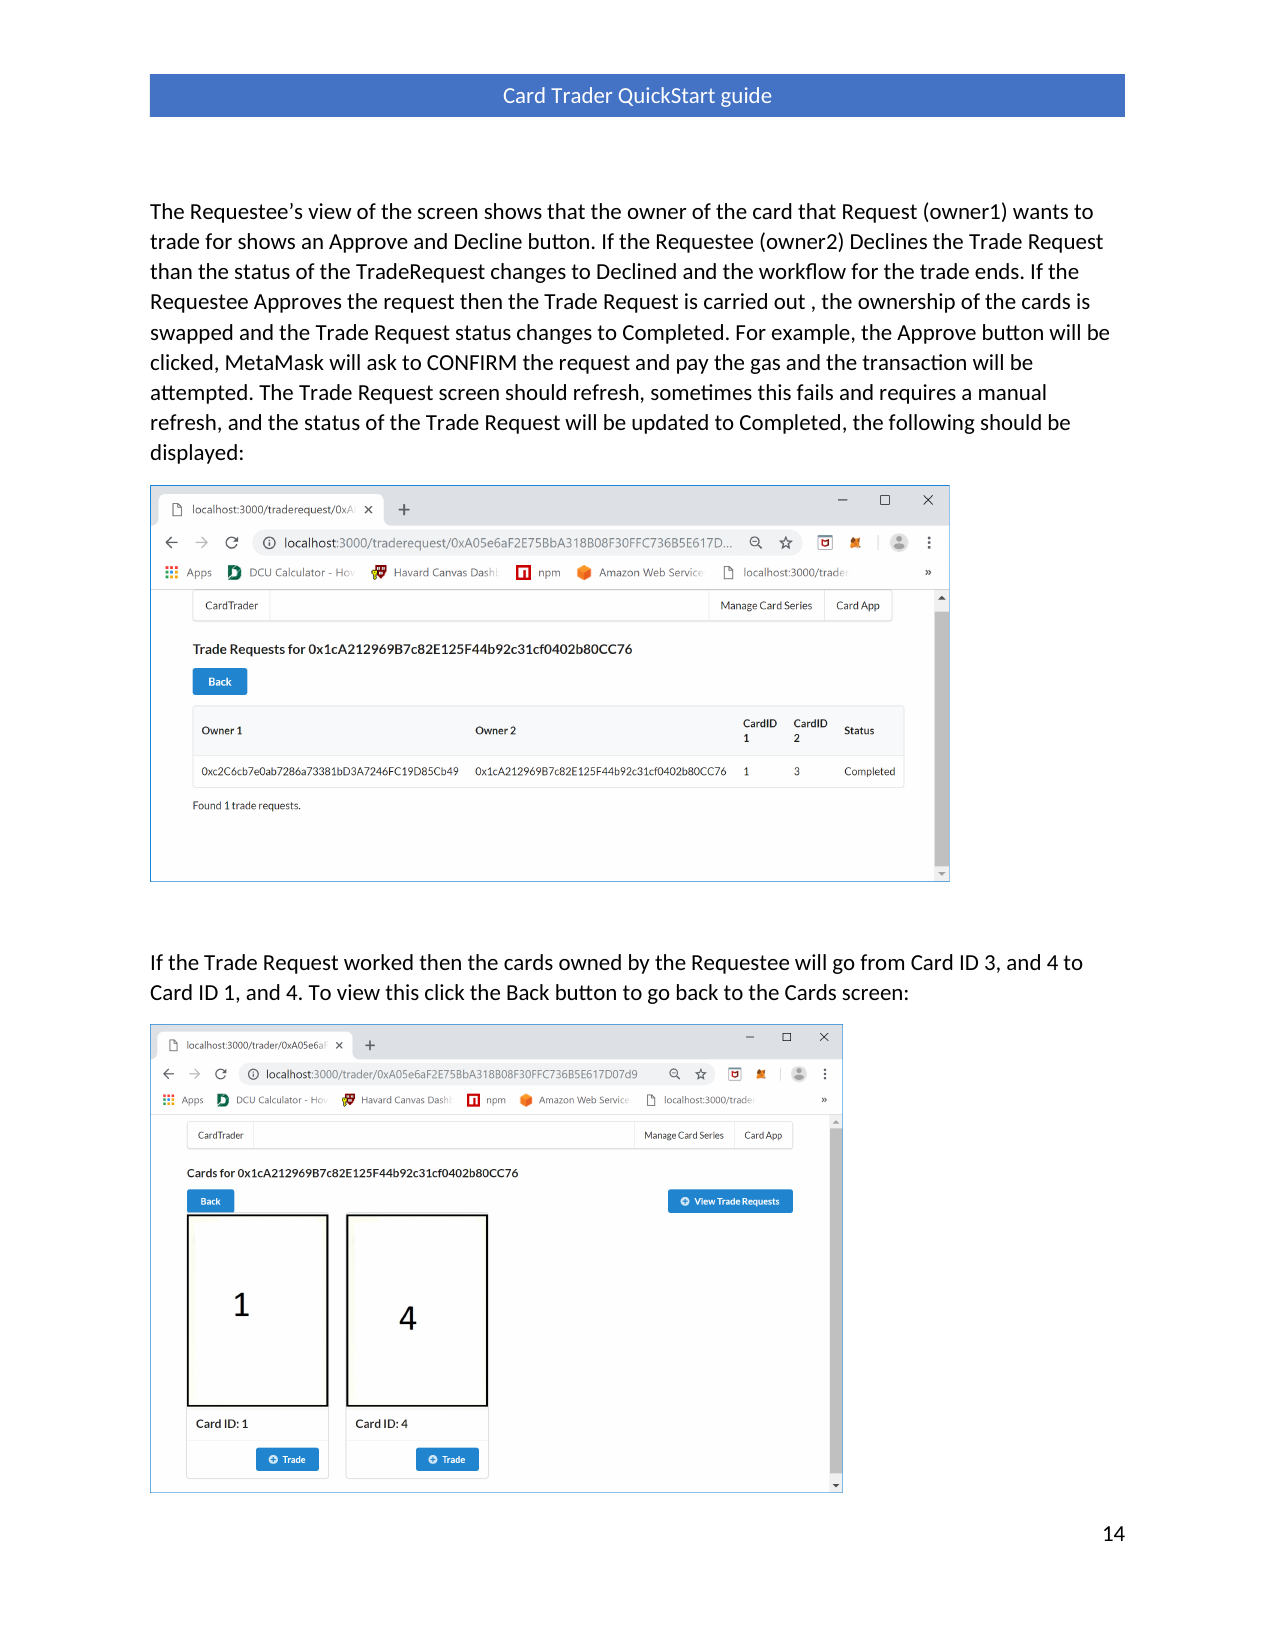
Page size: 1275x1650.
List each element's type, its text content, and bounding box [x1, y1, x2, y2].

picture [150, 1024, 843, 1493]
text If the Trade Request worked then the cards owned by the Requestee will go from Card ID 3, and 4 to Card ID 1, and 4. To view this click the Back button to go back to the Cards screen: [150, 948, 1125, 1006]
picture [150, 485, 950, 882]
text The Requestee’s view of the screen shows that the owner of the card that Request (owner1) wants to trade for shows an Approve and Decline button. If the Requestee (owner2) Declines the Trade Request than the status of the TradeRequest changes to Declined and the workflow for the trade ends. If the Requestee Approves the request then the Trade Request is carried out , the ownership of the cards is swapped and the Trade Request status changes to Completed. For example, the Approve button will be clicked, MetaMask will ask to CONFIRM the request and pay the gas and the transaction will be attempted. The Trade Request screen should refresh, sometimes this fails and requires a manual refresh, and the status of the Trade Request will be updated to Completed, the following should be displayed: [150, 197, 1125, 467]
